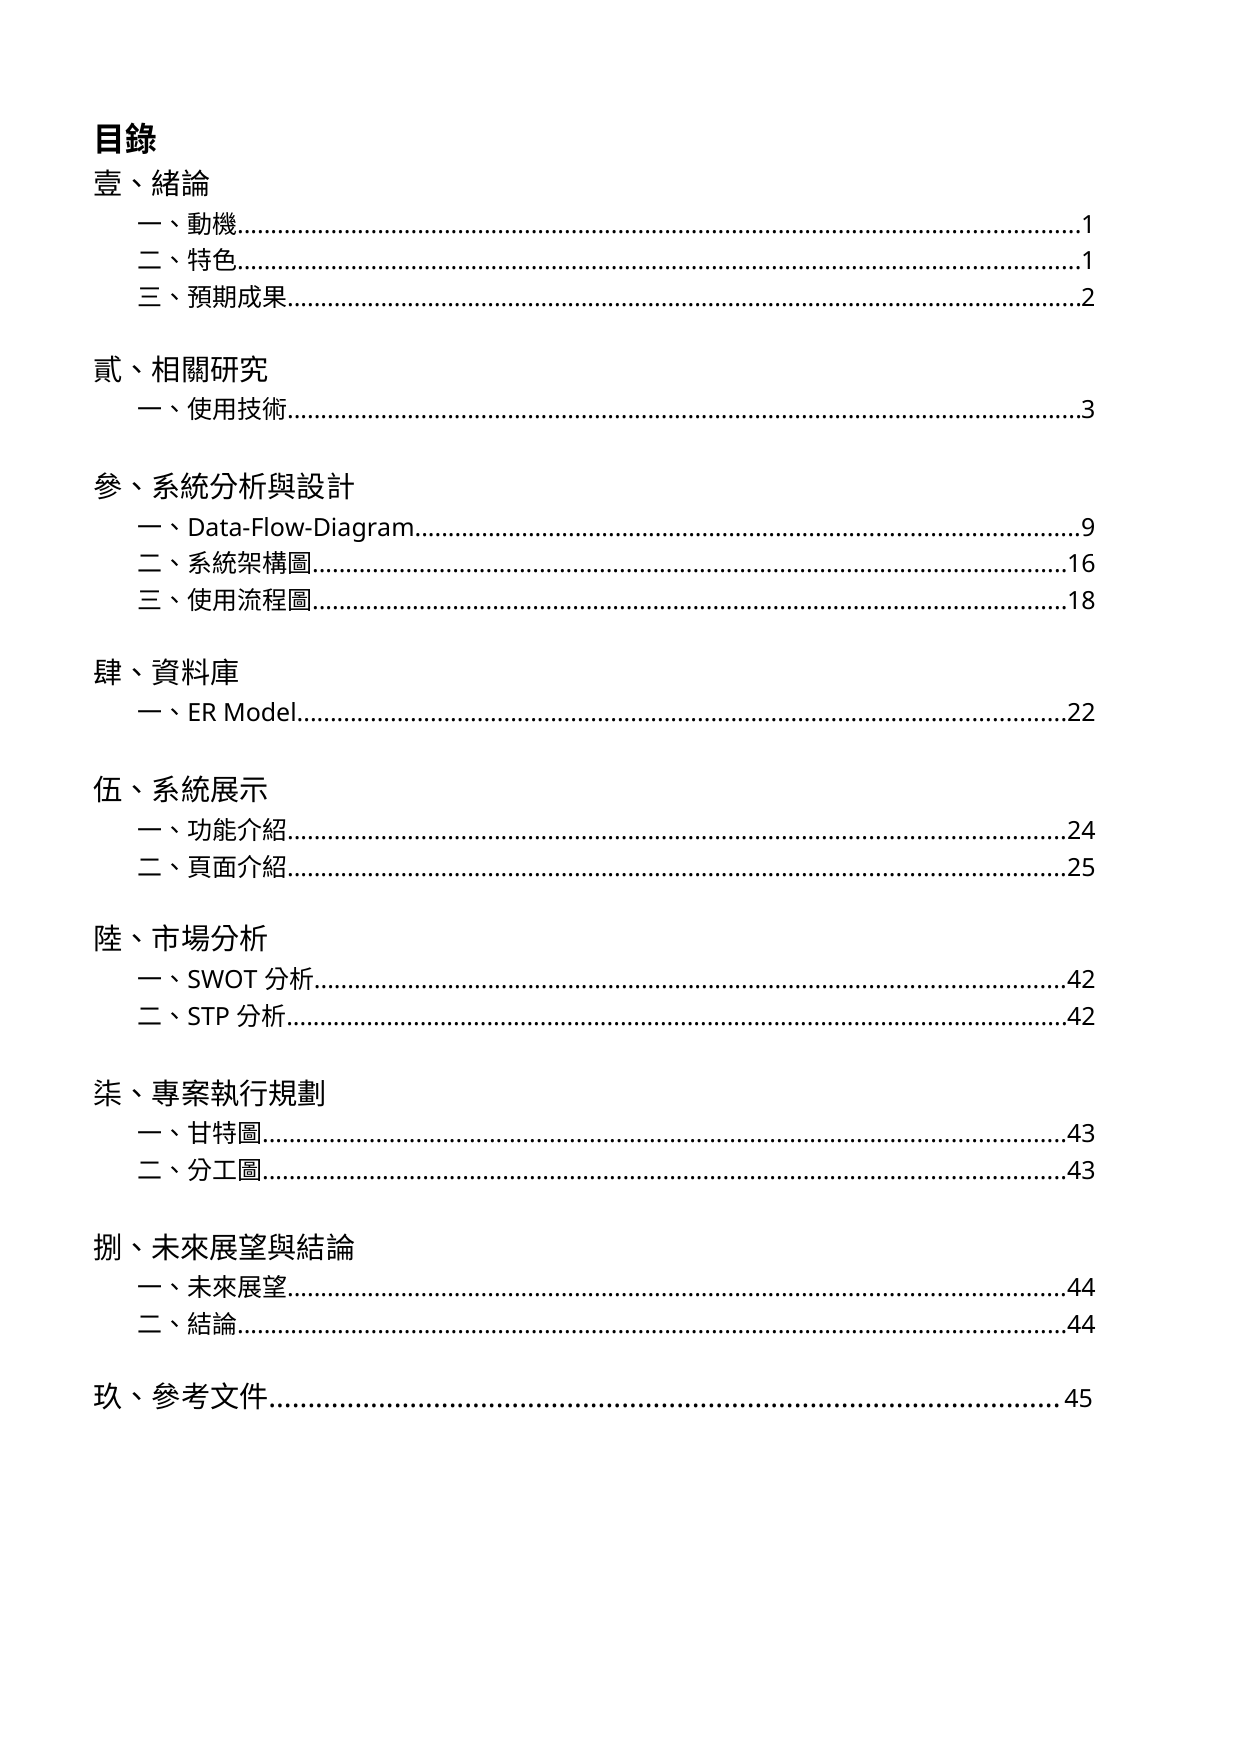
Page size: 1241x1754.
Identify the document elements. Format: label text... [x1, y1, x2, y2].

text 壹、緒論 [93, 161, 1134, 203]
subtitle 目錄 [93, 112, 1134, 161]
